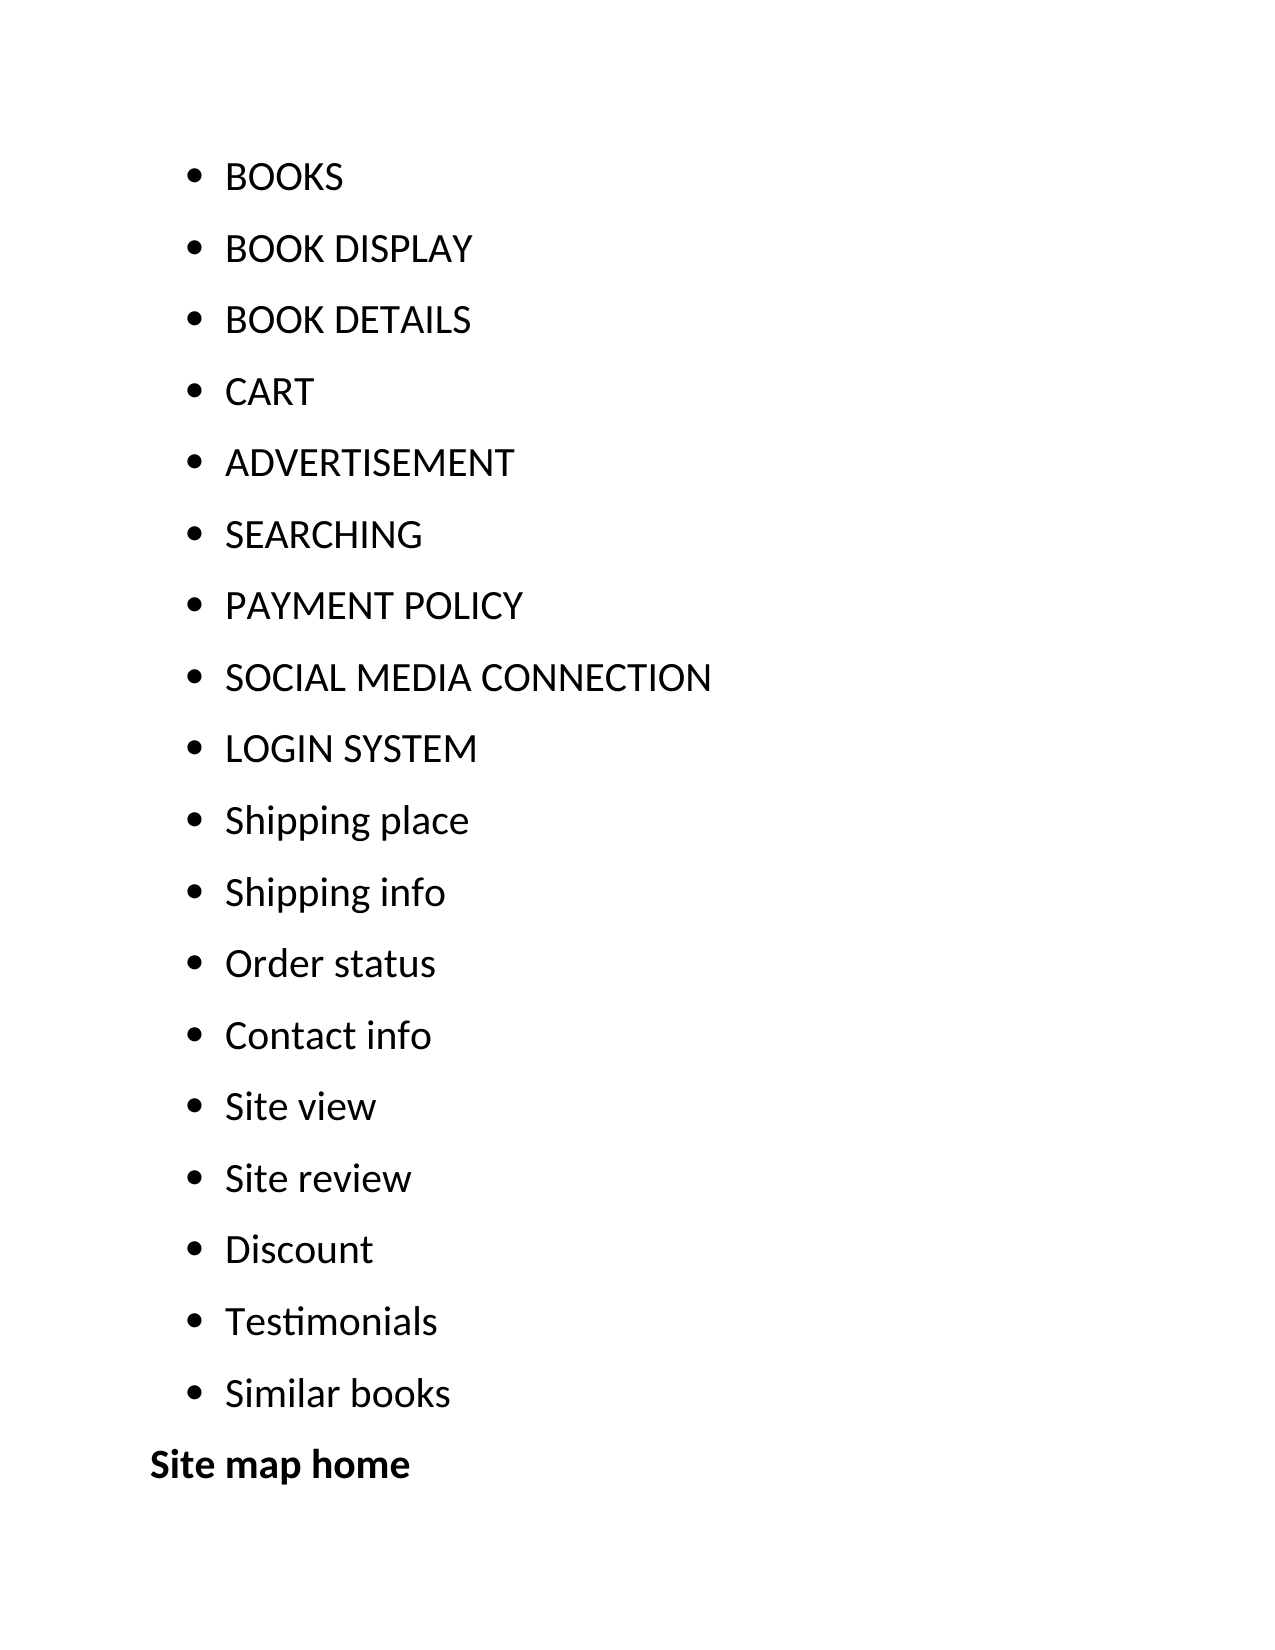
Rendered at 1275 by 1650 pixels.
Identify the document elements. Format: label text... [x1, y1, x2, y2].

list ADVERTISEMENT [187, 436, 1125, 487]
list SEARCHING [187, 508, 1125, 559]
list BOOK DETAILS [187, 293, 1125, 344]
list Order status [187, 937, 1125, 988]
list CART [187, 365, 1125, 416]
list Discount [187, 1223, 1125, 1274]
list Shipping info [187, 866, 1125, 916]
list PAYMENT POLICY [187, 579, 1125, 630]
list SOCIAL MEDIA CONNECTION [187, 651, 1125, 702]
list Contact info [187, 1009, 1125, 1059]
list Shipping place [187, 794, 1125, 845]
list Site review [187, 1152, 1125, 1203]
list Testimonials [187, 1295, 1125, 1346]
list BOOKS [187, 150, 1125, 201]
text Site map home [150, 1438, 1125, 1489]
list Site view [187, 1080, 1125, 1131]
list BOOK DISPLAY [187, 222, 1125, 272]
list LOGIN SYSTEM [187, 722, 1125, 773]
list Similar books [187, 1367, 1125, 1417]
